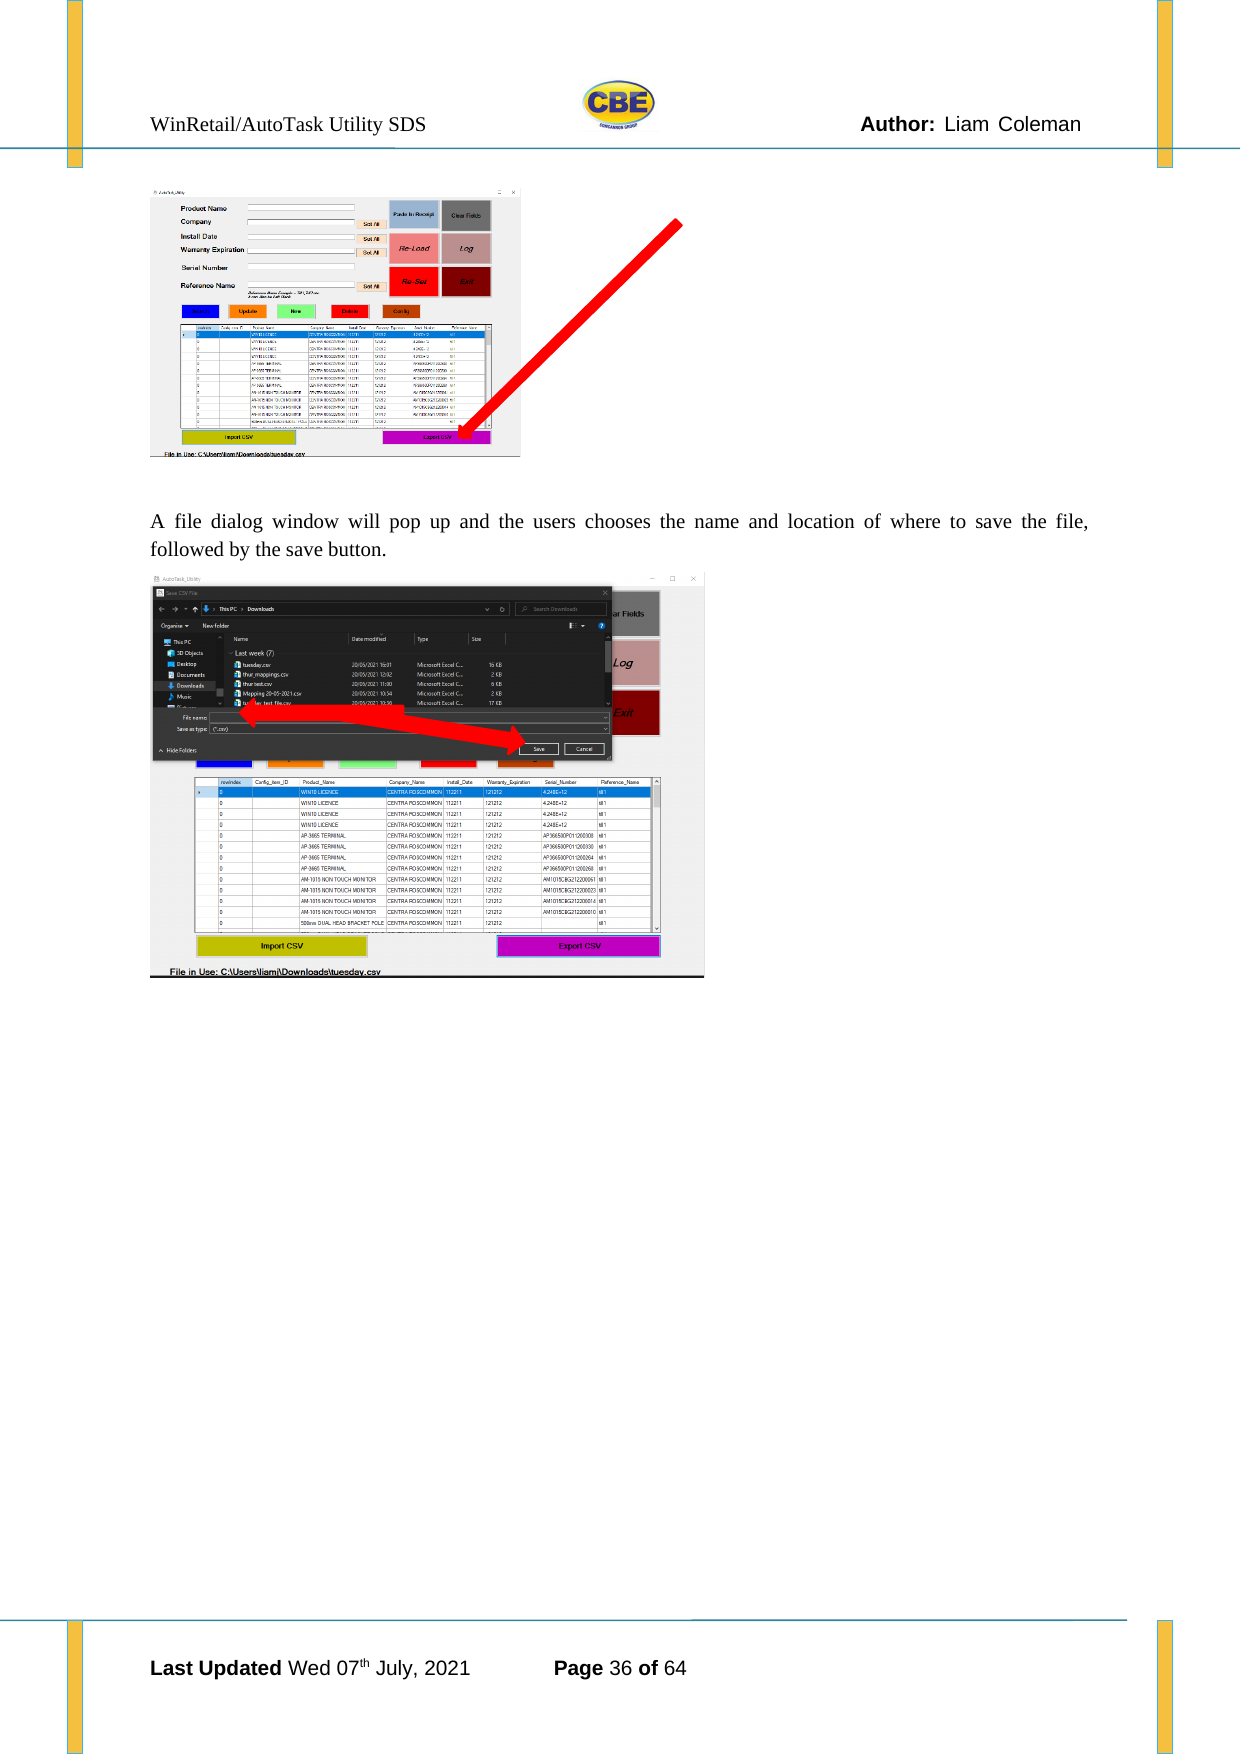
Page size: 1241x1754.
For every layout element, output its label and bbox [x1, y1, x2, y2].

picture [577, 77, 663, 132]
picture [150, 188, 521, 457]
picture [150, 572, 705, 978]
